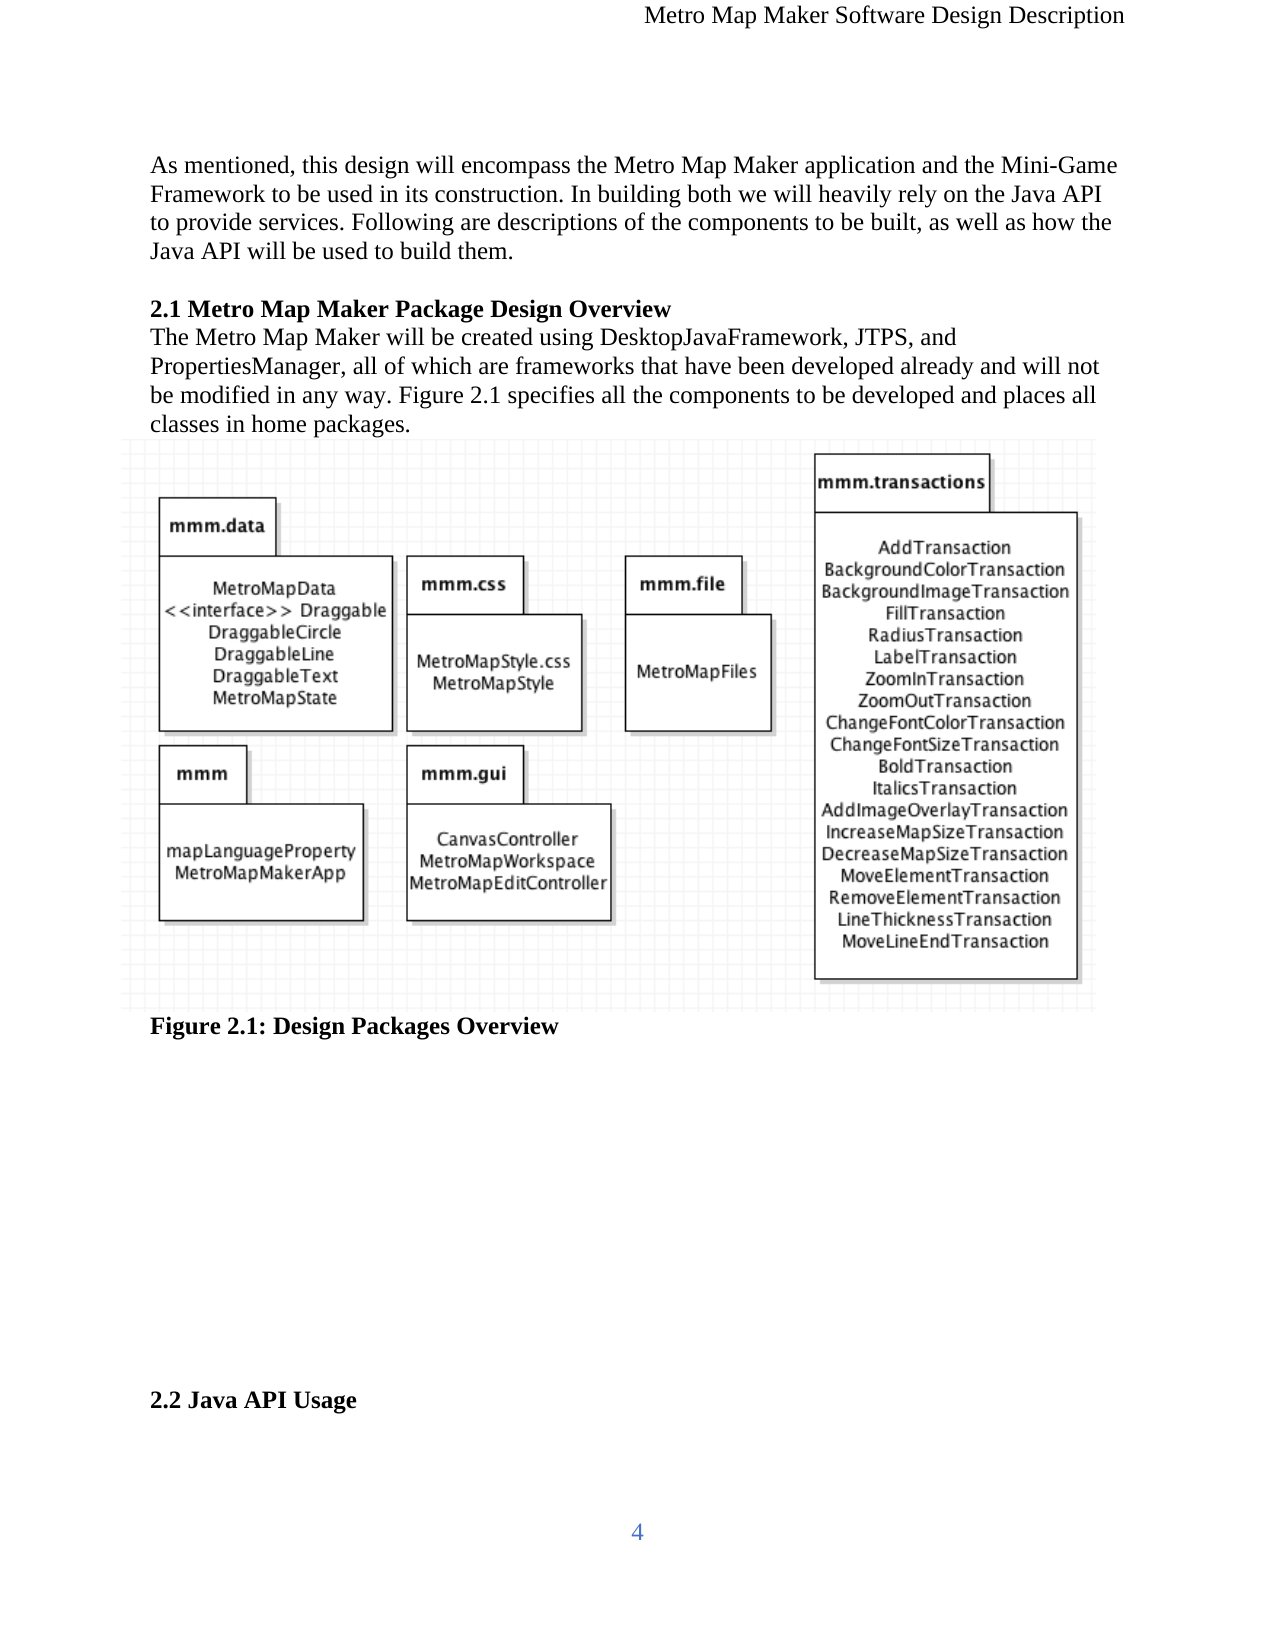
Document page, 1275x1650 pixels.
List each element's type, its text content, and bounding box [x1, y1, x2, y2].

text As mentioned, this design will encompass the Metro Map Maker application and the Mini-Game Framework to be used in its construction. In building both we will heavily rely on the Java API to provide services. Following are descriptions of the components to be built, as well as how the Java API will be used to build them. [150, 150, 1125, 265]
text 2.2 Java API Usage [150, 1385, 1125, 1414]
picture [121, 439, 1097, 1012]
text 2.1 Metro Map Maker Package Design Overview [150, 294, 1125, 322]
text Figure 2.1: Design Packages Overview [150, 610, 1125, 1040]
text The Metro Map Maker will be created using DesktopJavaFramework, JTPS, and PropertiesManager, all of which are frameworks that have been developed already and will not be modified in any way. Figure 2.1 specifies all the components to be developed and places all classes in home packages. [150, 322, 1125, 437]
